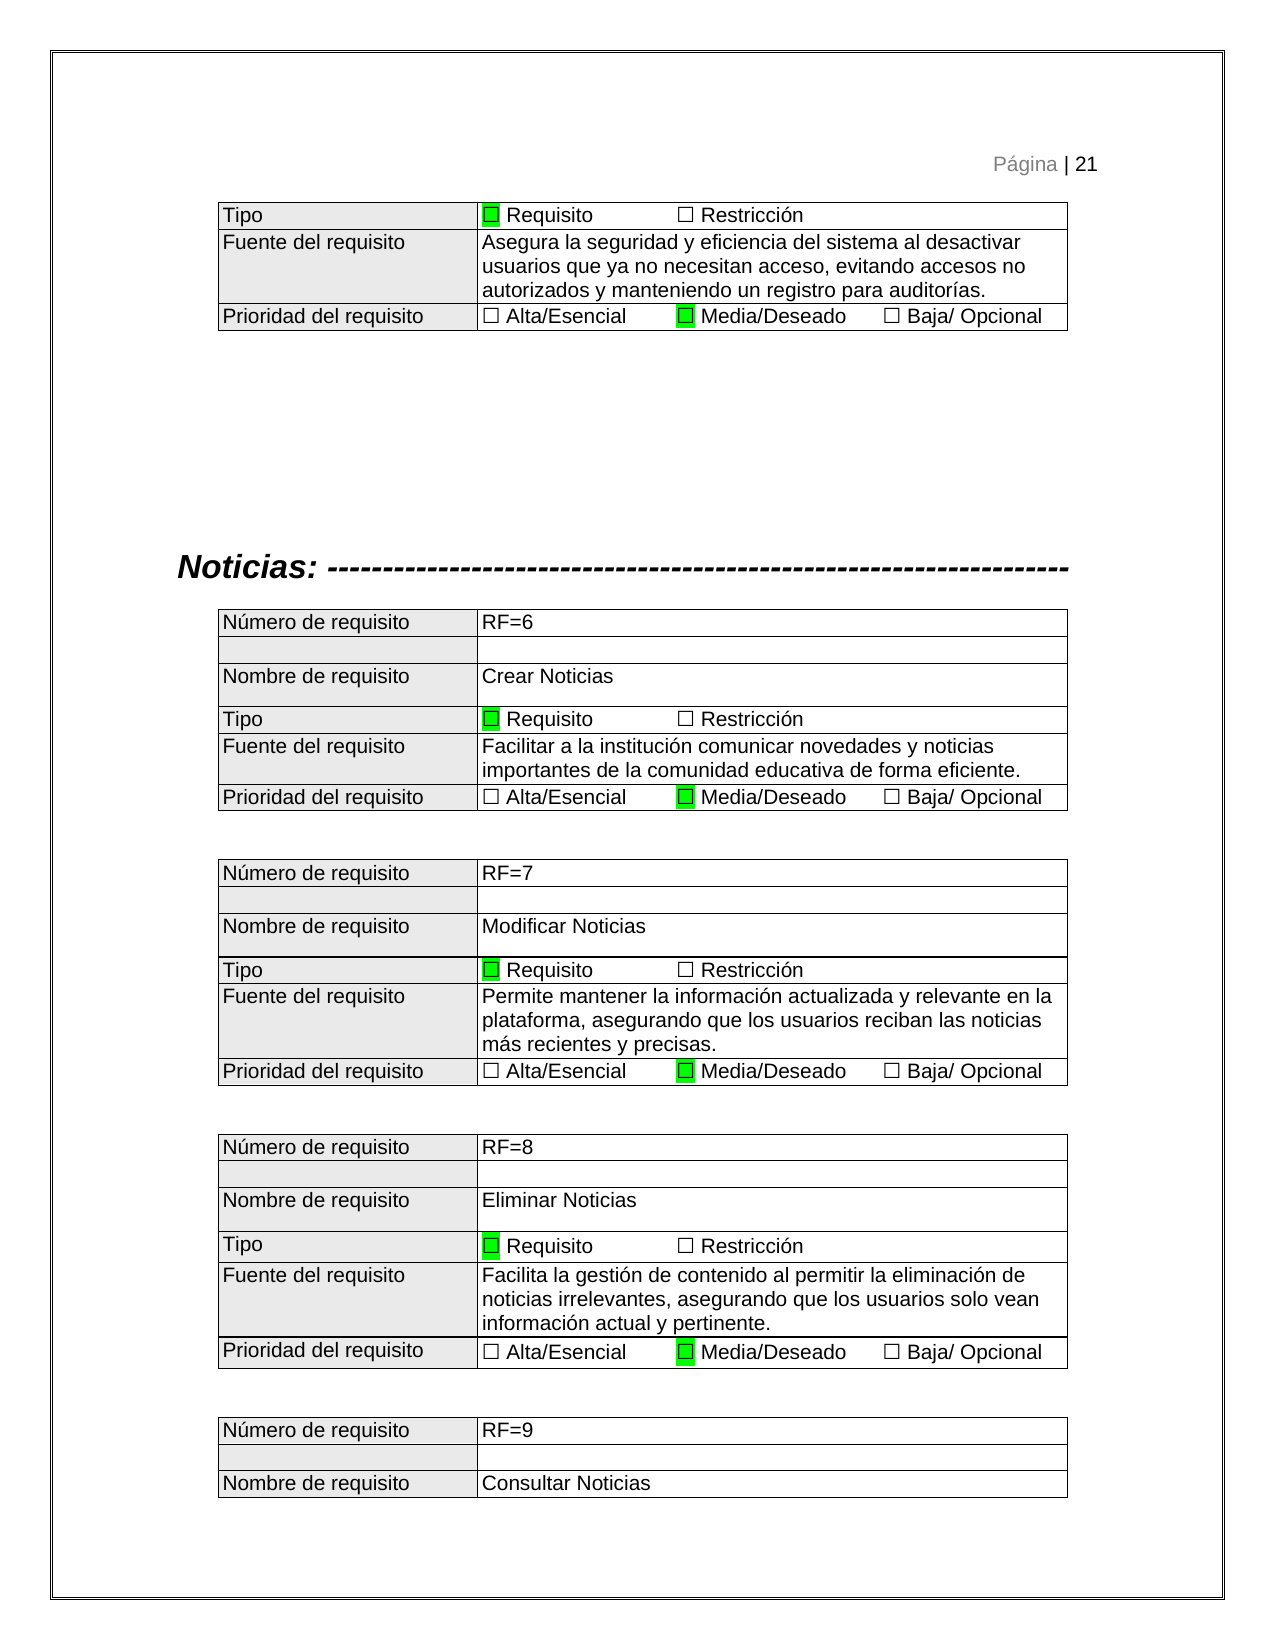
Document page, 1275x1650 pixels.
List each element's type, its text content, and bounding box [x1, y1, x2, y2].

table_cell Alta/Esencial [478, 1338, 665, 1368]
table_cell Nombre de requisito [219, 1188, 477, 1231]
table_cell Nombre de requisito [219, 914, 477, 956]
table_cell ☐ Requisito [478, 203, 665, 229]
table_header RF=6 [478, 610, 1067, 636]
table_cell ☐ Restricción [665, 707, 1067, 733]
table_cell ☐ Media/Deseado [665, 1059, 871, 1084]
table_cell ☐ Alta/Esencial [478, 1059, 665, 1084]
table_cell ☐ Restricción [665, 958, 1067, 983]
table_header Número de requisito [219, 860, 477, 886]
table_cell [219, 1161, 477, 1187]
table_header Número de requisito [219, 610, 477, 636]
table_cell Prioridad del requisito [219, 1059, 477, 1084]
table_cell Restricción [665, 1232, 1067, 1262]
table_cell ☐ Restricción [665, 203, 1067, 229]
table_cell Tipo [219, 707, 477, 733]
table_cell Crear Noticias [478, 664, 1067, 706]
table_cell Tipo [219, 958, 477, 983]
table_cell Prioridad del requisito [219, 304, 477, 330]
table_cell Eliminar Noticias [478, 1188, 1067, 1231]
table_cell ☐ Media/Deseado [665, 785, 871, 810]
table_cell ☐ Baja/ Opcional [871, 785, 1067, 810]
text Noticias: ------------------------------------------------------------------- [177, 547, 1098, 585]
table_cell ☐ Alta/Esencial [478, 304, 665, 330]
table_cell Asegura la seguridad y eficiencia del sistema al desactivar usuarios que ya no necesitan acceso, evitando accesos no autorizados y manteniendo un registro para auditorías. [478, 230, 1067, 303]
table_cell Prioridad del requisito [219, 1338, 477, 1368]
table_cell [478, 887, 1067, 913]
table_cell Baja/ Opcional [871, 1338, 1067, 1368]
table_cell Nombre de requisito [219, 664, 477, 706]
table_cell Fuente del requisito [219, 230, 477, 303]
table_cell Prioridad del requisito [219, 785, 477, 810]
table_header RF=9 [478, 1418, 1067, 1443]
table_cell Facilita la gestión de contenido al permitir la eliminación de noticias irrelevantes, asegurando que los usuarios solo vean información actual y pertinente. [478, 1263, 1067, 1336]
table_header Número de requisito [219, 1135, 477, 1160]
table_cell Consultar Noticias [478, 1471, 1067, 1497]
table_cell Tipo [219, 203, 477, 229]
table_cell ☐ Baja/ Opcional [871, 304, 1067, 330]
table_cell Fuente del requisito [219, 984, 477, 1058]
table_cell Facilitar a la institución comunicar novedades y noticias importantes de la comunidad educativa de forma eficiente. [478, 734, 1067, 784]
table_cell Nombre de requisito [219, 1471, 477, 1497]
table_header RF=8 [478, 1135, 1067, 1160]
table_cell Requisito [478, 1232, 665, 1262]
table_cell ☐ Requisito [478, 958, 665, 983]
table_cell [478, 1445, 1067, 1470]
table_cell ☐ Requisito [478, 707, 665, 733]
table_cell ☐ Baja/ Opcional [871, 1059, 1067, 1084]
table_cell Fuente del requisito [219, 734, 477, 784]
table_cell Tipo [219, 1232, 477, 1262]
table_cell Modificar Noticias [478, 914, 1067, 956]
table_cell [219, 1445, 477, 1470]
table_cell [219, 887, 477, 913]
table_cell ☐ Alta/Esencial [478, 785, 665, 810]
table_cell ☐ Media/Deseado [665, 304, 871, 330]
table_cell [478, 637, 1067, 663]
table_header Número de requisito [219, 1418, 477, 1443]
table_cell Fuente del requisito [219, 1263, 477, 1336]
table_header RF=7 [478, 860, 1067, 886]
table_cell [219, 637, 477, 663]
table_cell Permite mantener la información actualizada y relevante en la plataforma, asegurando que los usuarios reciban las noticias más recientes y precisas. [478, 984, 1067, 1058]
table_cell [478, 1161, 1067, 1187]
table_cell Media/Deseado [665, 1338, 871, 1368]
